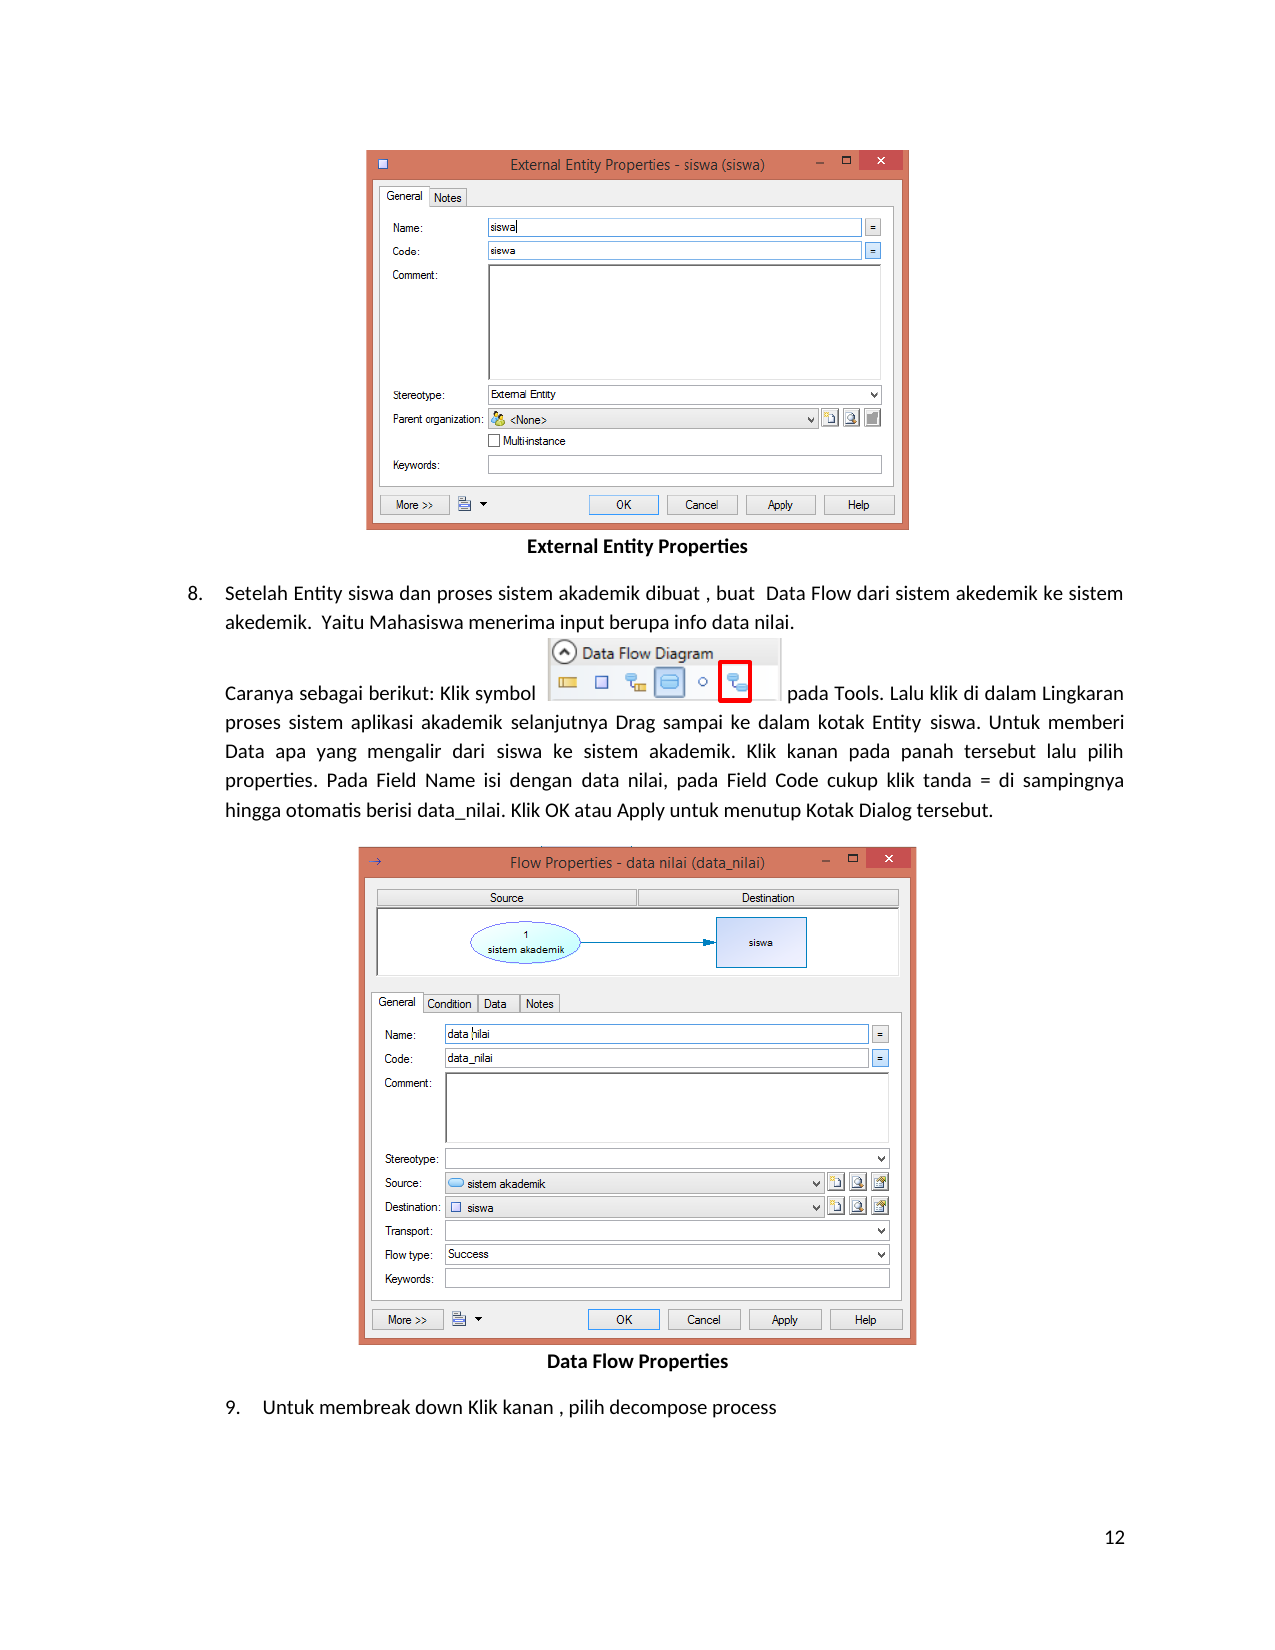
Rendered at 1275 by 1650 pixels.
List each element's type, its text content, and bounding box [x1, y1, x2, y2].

text External Entity Properties [150, 533, 1125, 559]
list Untuk membreak down Klik kanan , pilih decompose process [225, 1394, 1125, 1419]
picture [722, 664, 748, 698]
picture [358, 846, 917, 1345]
picture [547, 638, 782, 701]
list Caranya sebagai berikut: Klik symbol pada Tools. Lalu klik di dalam Lingkaran proses sistem aplikasi akademik selanjutnya Drag sampai ke dalam kotak Entity siswa. Untuk memberi Data apa yang mengalir dari siswa ke sistem akademik. Klik kanan pada panah tersebut lalu pilih properties. Pada Field Name isi dengan data nilai, pada Field Code cukup klik tanda = di sampingnya hingga otomatis berisi data_nilai. Klik OK atau Apply untuk menutup Kotak Dialog tersebut. [225, 638, 1125, 822]
picture [366, 150, 909, 530]
list Setelah Entity siswa dan proses sistem akademik dibuat , buat Data Flow dari sistem akedemik ke sistem akedemik. Yaitu Mahasiswa menerima input berupa info data nilai. [187, 580, 1125, 634]
text Data Flow Properties [150, 1348, 1125, 1373]
